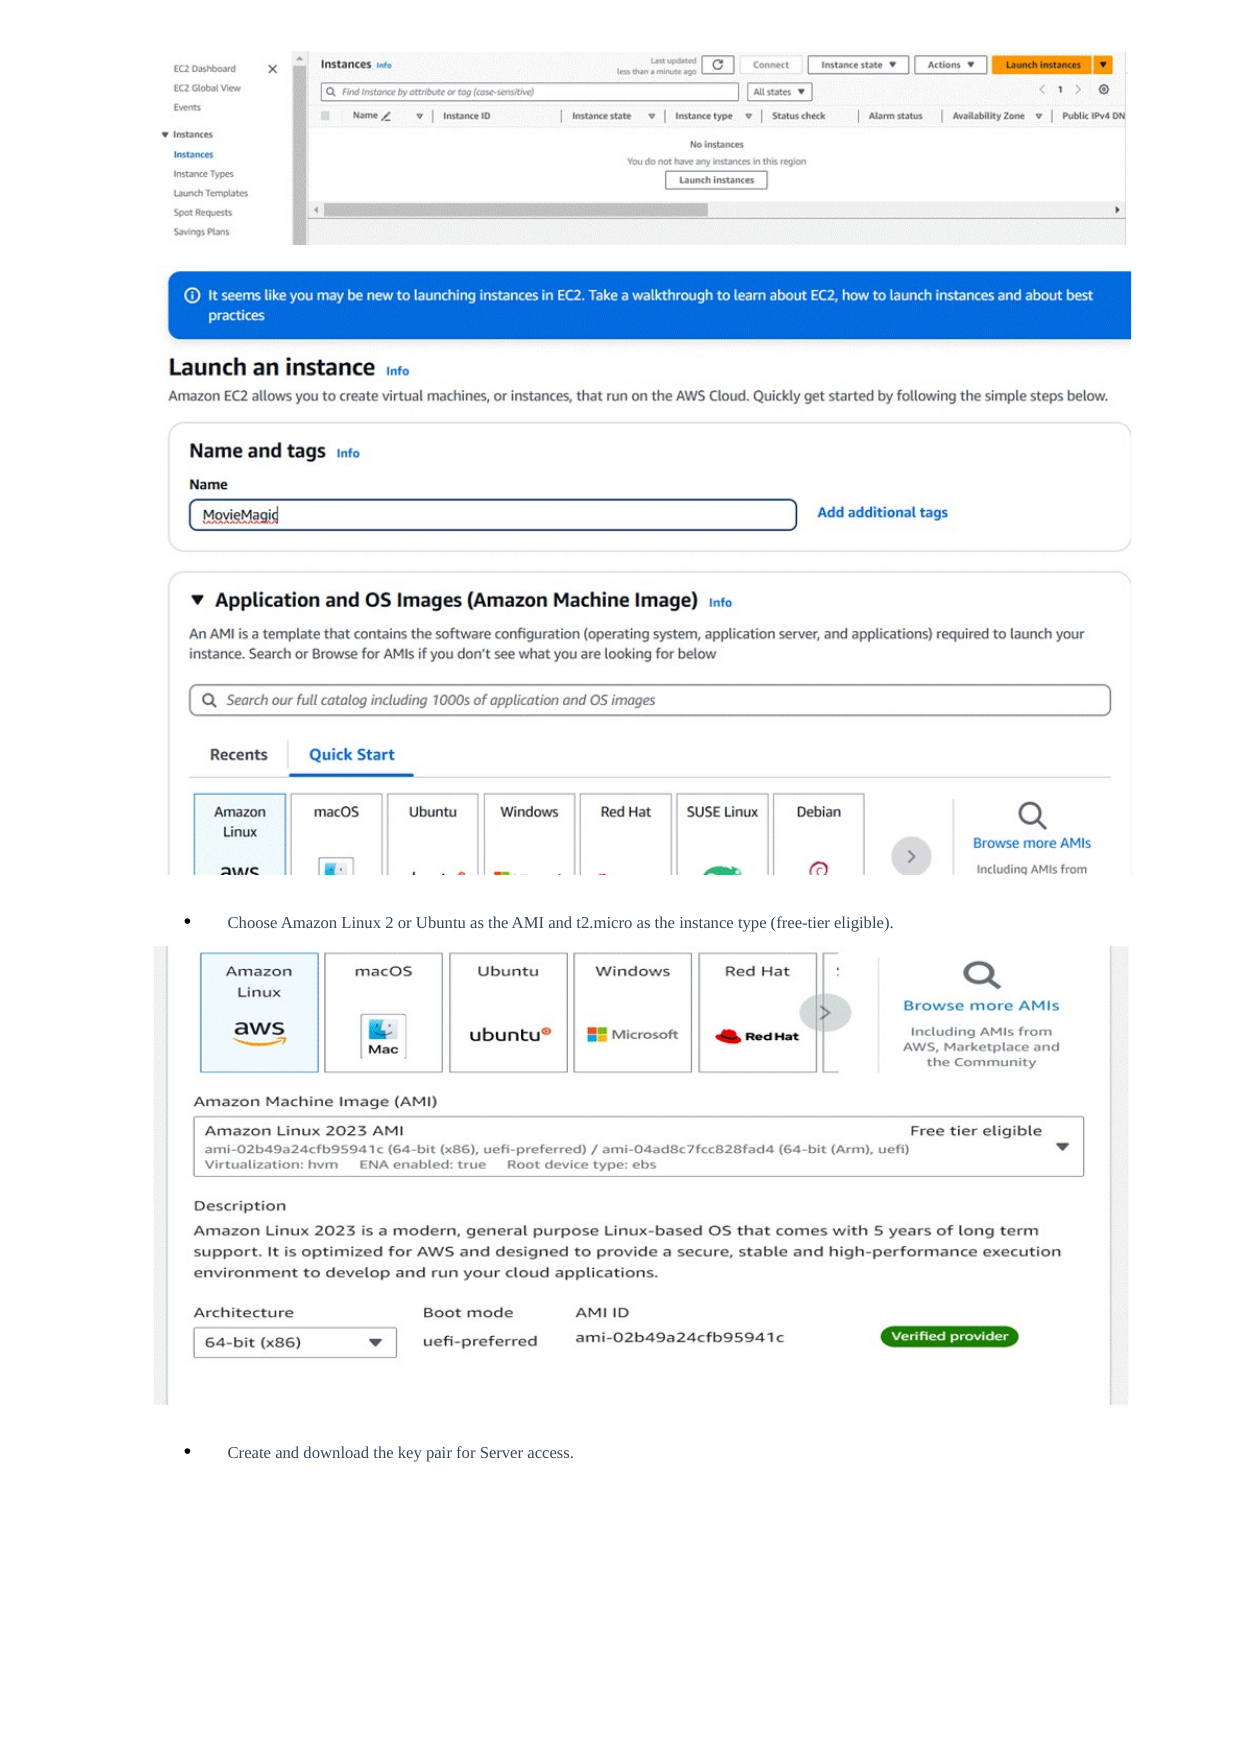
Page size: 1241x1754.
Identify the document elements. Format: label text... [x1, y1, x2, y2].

picture [153, 51, 1129, 245]
list Choose Amazon Linux 2 or Ubuntu as the AMI and t2.micro as the instance type (free-tier eligible). [184, 907, 1090, 934]
picture [153, 946, 1129, 1405]
list Create and download the key pair for Server access. [184, 1437, 1090, 1464]
picture [154, 265, 1132, 875]
